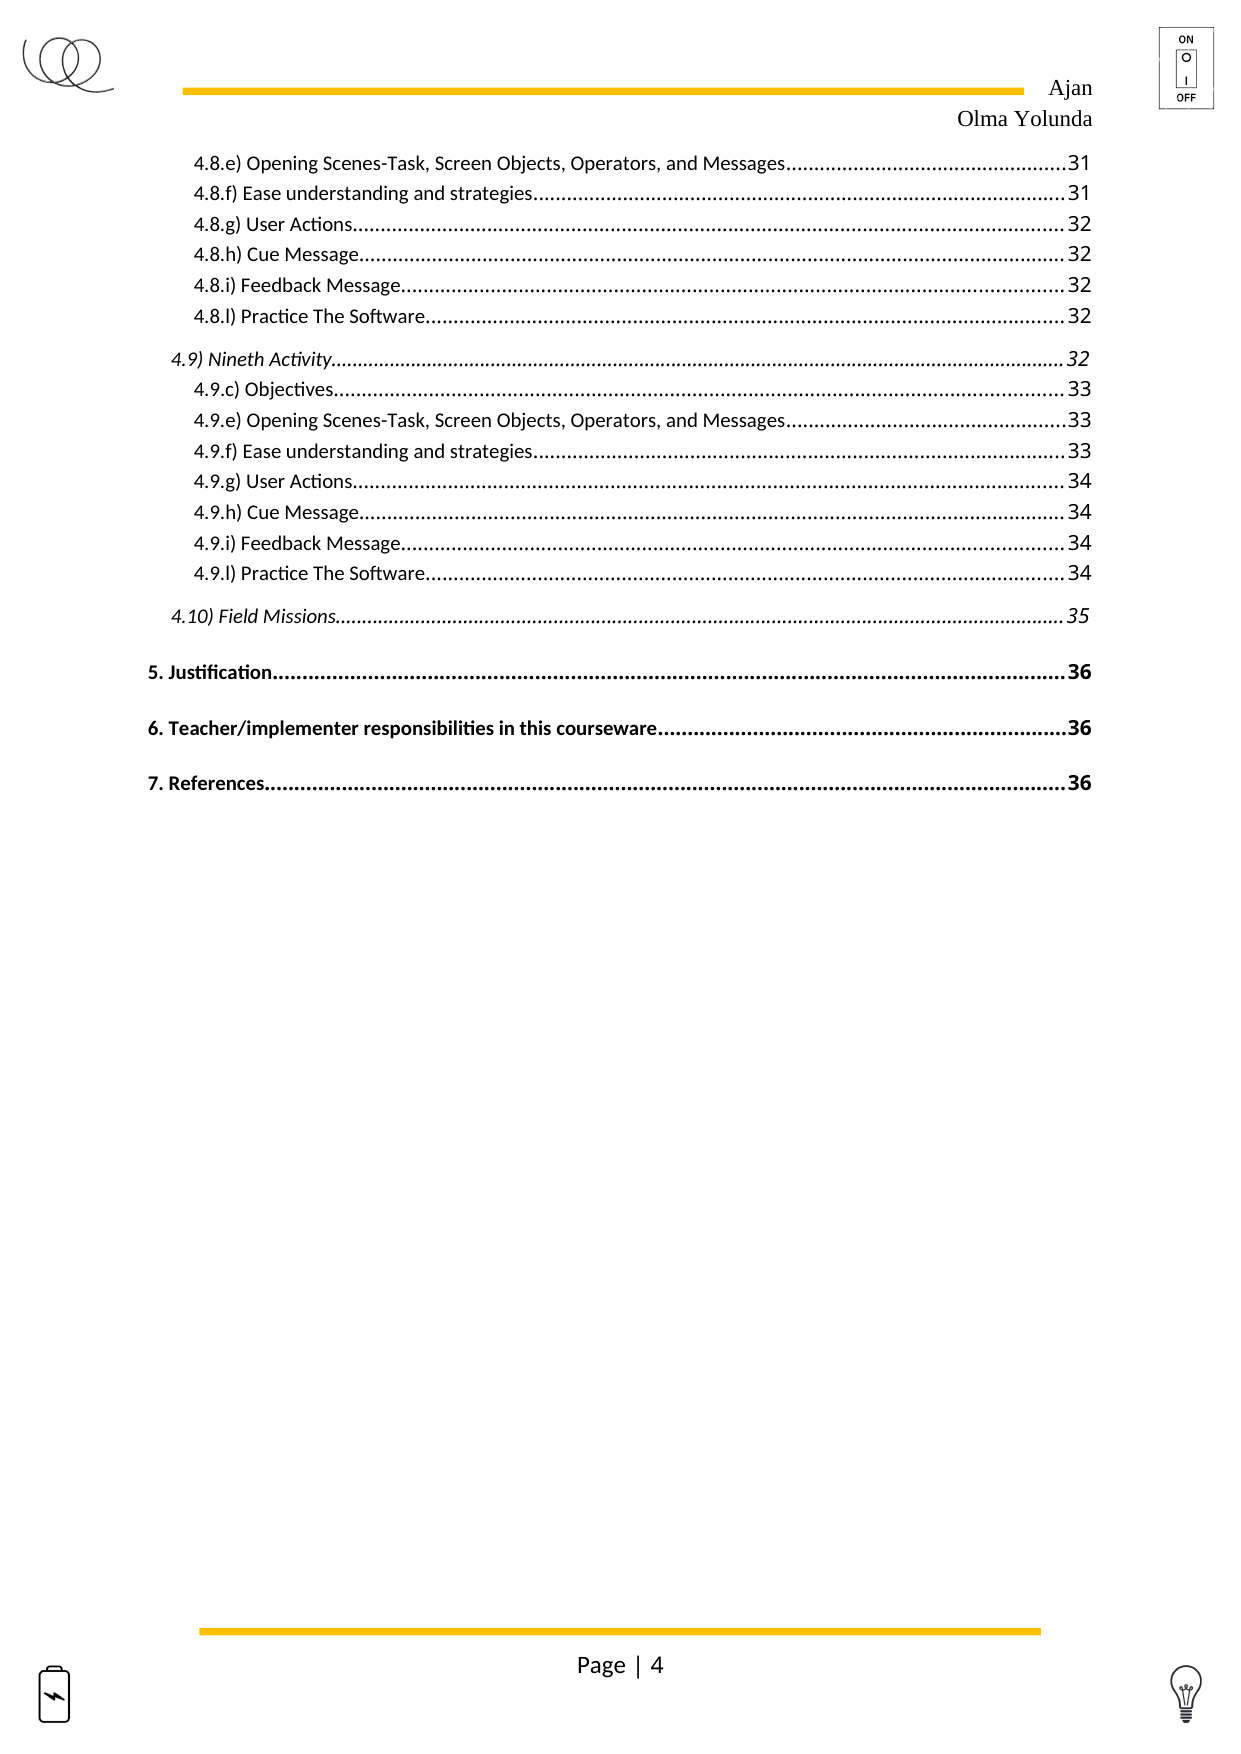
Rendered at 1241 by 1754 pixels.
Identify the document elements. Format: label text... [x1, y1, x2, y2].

text 4.8.i) Feedback Message 32 [193, 270, 1093, 298]
text 4.8.h) Cue Message 32 [193, 239, 1093, 268]
text 4.9.g) User Actions 34 [193, 466, 1093, 495]
text 4.9.f) Ease understanding and strategies 33 [193, 436, 1093, 464]
picture [1140, 21, 1237, 125]
text 4.8.g) User Actions 32 [193, 209, 1093, 237]
text 4.10) Field Missions 35 [171, 601, 1093, 630]
text 4.8.f) Ease understanding and strategies 31 [193, 178, 1093, 207]
text 4.9.h) Cue Message 34 [193, 497, 1093, 525]
text 4.9) Nineth Activity 32 [171, 344, 1093, 372]
picture [1143, 1652, 1229, 1737]
text 5. Justification 36 [148, 657, 1093, 685]
text 4.8.e) Opening Scenes-Task, Screen Objects, Operators, and Messages 31 [193, 148, 1093, 176]
text 7. References 36 [148, 768, 1093, 797]
text 6. Teacher/implementer responsibilities in this courseware 36 [148, 713, 1093, 741]
text 4.9.l) Practice The Software 34 [193, 558, 1093, 587]
text 4.9.c) Objectives 33 [193, 374, 1093, 403]
text 4.9.e) Opening Scenes-Task, Screen Objects, Operators, and Messages 33 [193, 405, 1093, 433]
text 4.8.l) Practice The Software 32 [193, 301, 1093, 329]
picture [1, 1641, 117, 1748]
picture [11, 32, 114, 105]
text 4.9.i) Feedback Message 34 [193, 528, 1093, 556]
